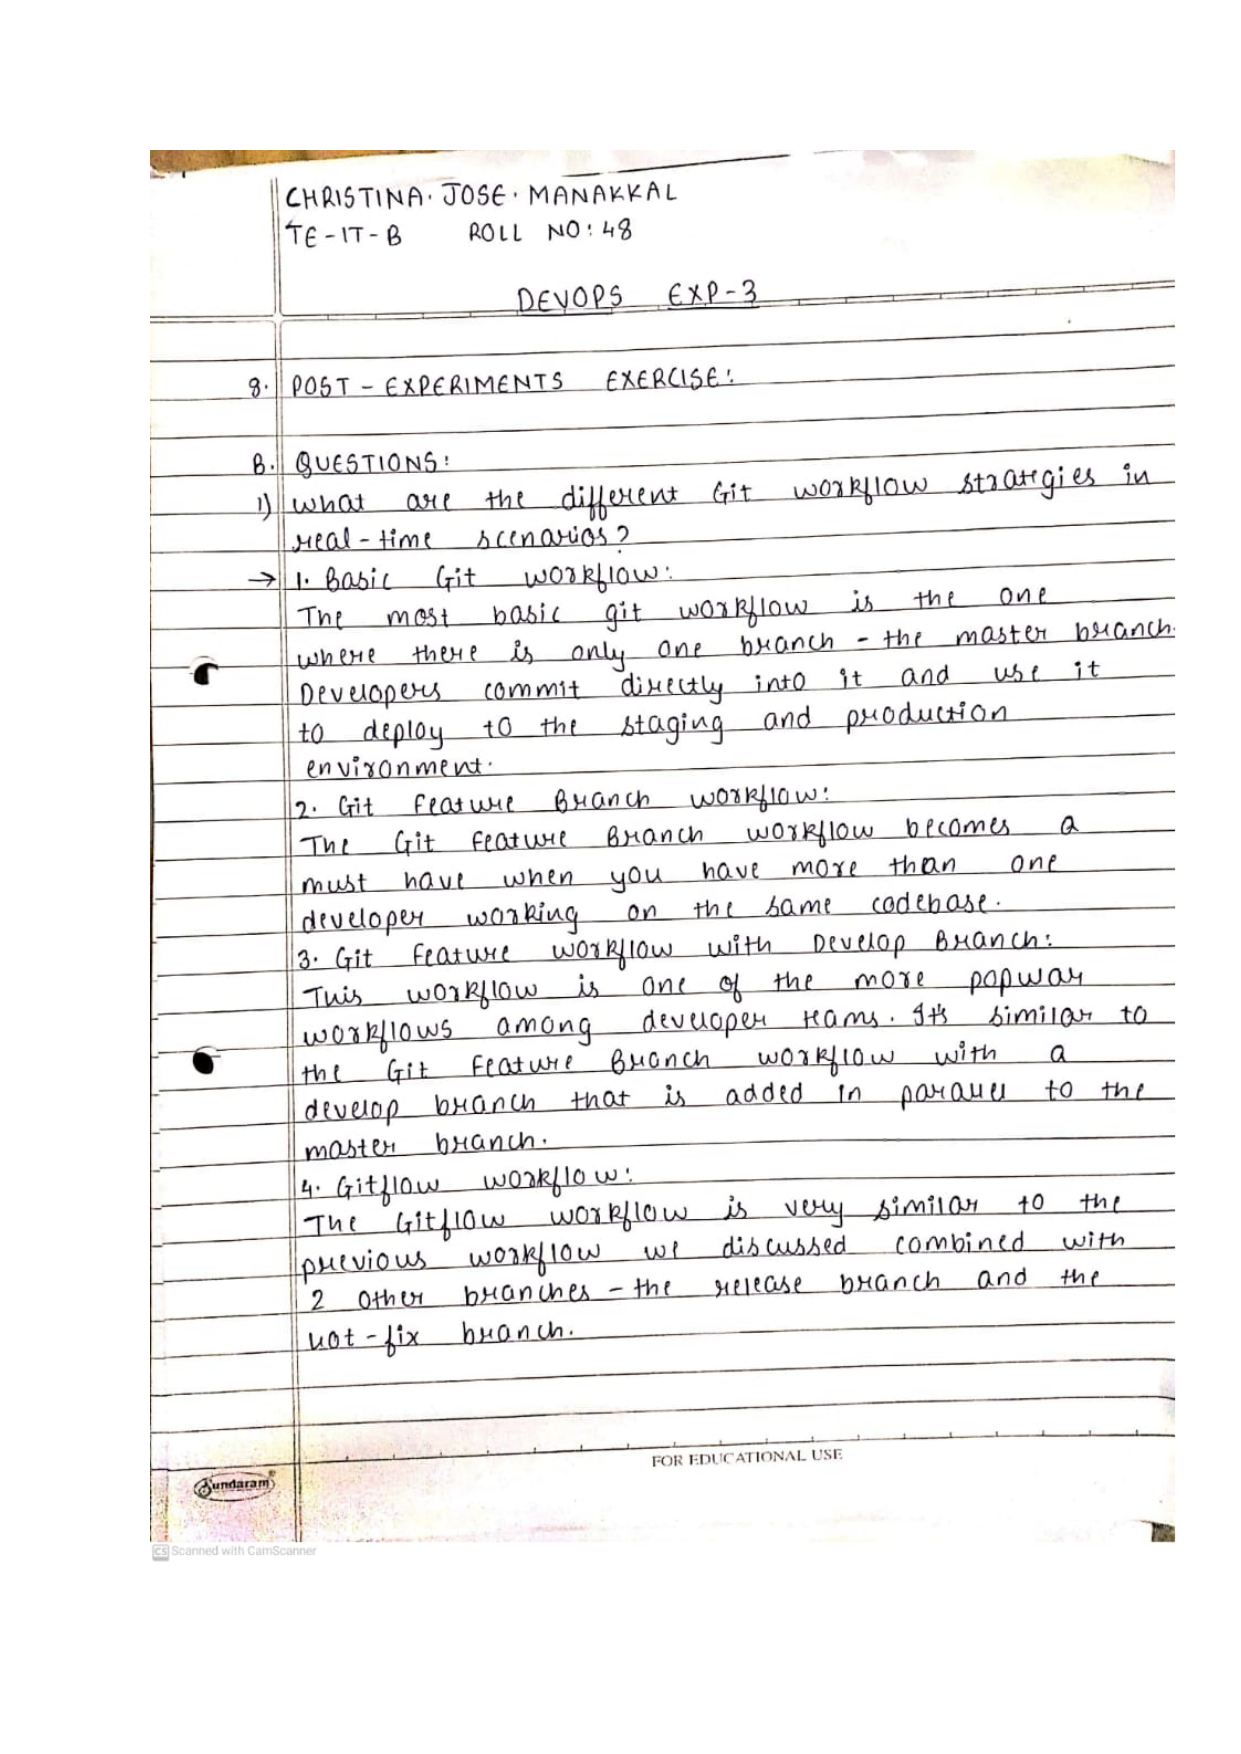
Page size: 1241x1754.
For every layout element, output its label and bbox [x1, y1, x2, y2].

picture [150, 150, 1175, 1564]
